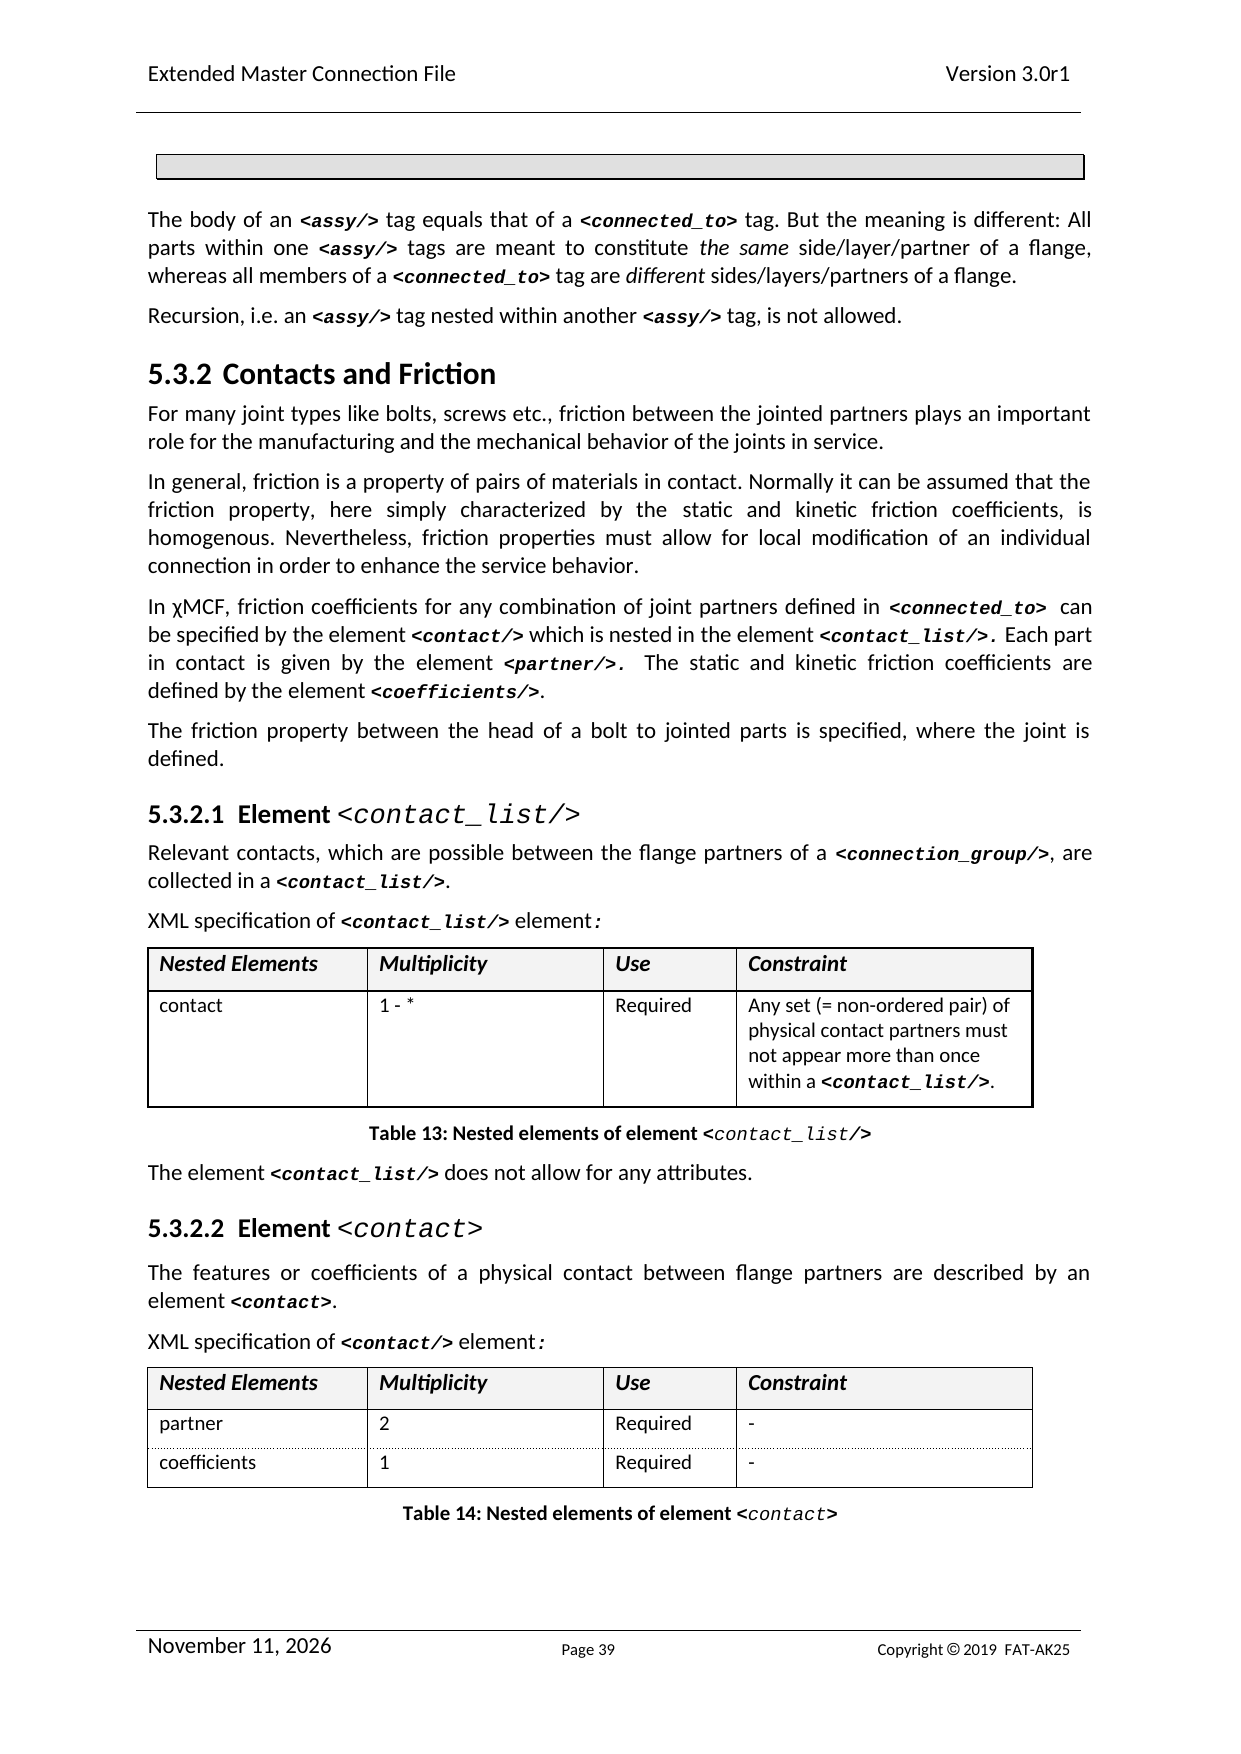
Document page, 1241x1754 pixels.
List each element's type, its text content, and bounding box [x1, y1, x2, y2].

text The features or coefficients of a physical contact between flange partners are described by an element <contact>. [148, 1258, 1092, 1314]
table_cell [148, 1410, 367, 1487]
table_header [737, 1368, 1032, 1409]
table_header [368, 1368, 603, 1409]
text Recursion, i.e. an <assy/> tag nested within another <assy/> tag, is not allowed. [148, 301, 1092, 329]
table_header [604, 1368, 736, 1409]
text In χMCF, friction coefficients for any combination of joint partners defined in <connected_to> can be specified by the element <contact/> which is nested in the element <contact_list/>. Each part in contact is given by the element <partner/>. The static and kinetic friction coefficients are defined by the element <coefficients/>. [148, 592, 1092, 704]
subtitle Element <contact> [148, 1211, 1092, 1246]
subtitle Element <contact_list/> [148, 797, 1092, 832]
text XML specification of <contact/> element: [148, 1327, 1092, 1355]
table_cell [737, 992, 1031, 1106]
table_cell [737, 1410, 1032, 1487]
text XML specification of <contact_list/> element: [148, 907, 1092, 935]
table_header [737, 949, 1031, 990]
text For many joint types like bolts, screws etc., friction between the jointed partners plays an important role for the manufacturing and the mechanical behavior of the joints in service. [148, 399, 1092, 455]
text The body of an <assy/> tag equals that of a <connected_to> tag. But the meaning is different: All parts within one <assy/> tags are meant to constitute the same side/layer/partner of a flange, whereas all members of a <connected_to> tag are different sides/layers/partners of a flange. [148, 205, 1092, 289]
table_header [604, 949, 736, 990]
text Table 14: Nested elements of element <contact> [148, 1500, 1092, 1526]
text Relevant contacts, which are possible between the flange partners of a <connection_group/>, are collected in a <contact_list/>. [148, 838, 1092, 894]
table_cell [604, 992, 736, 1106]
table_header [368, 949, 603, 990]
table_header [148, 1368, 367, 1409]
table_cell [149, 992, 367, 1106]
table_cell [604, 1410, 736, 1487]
subtitle Contacts and Friction [148, 354, 1092, 392]
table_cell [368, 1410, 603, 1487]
text In general, friction is a property of pairs of materials in contact. Normally it can be assumed that the friction property, here simply characterized by the static and kinetic friction coefficients, is homogenous. Nevertheless, friction properties must allow for local modification of an individual connection in order to enhance the service behavior. [148, 467, 1092, 579]
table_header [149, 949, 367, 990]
text Table 13: Nested elements of element <contact_list/> [148, 1120, 1092, 1146]
text The element <contact_list/> does not allow for any attributes. [148, 1158, 1092, 1186]
text The friction property between the head of a bolt to jointed parts is specified, where the joint is defined. [148, 716, 1092, 772]
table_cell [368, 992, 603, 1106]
